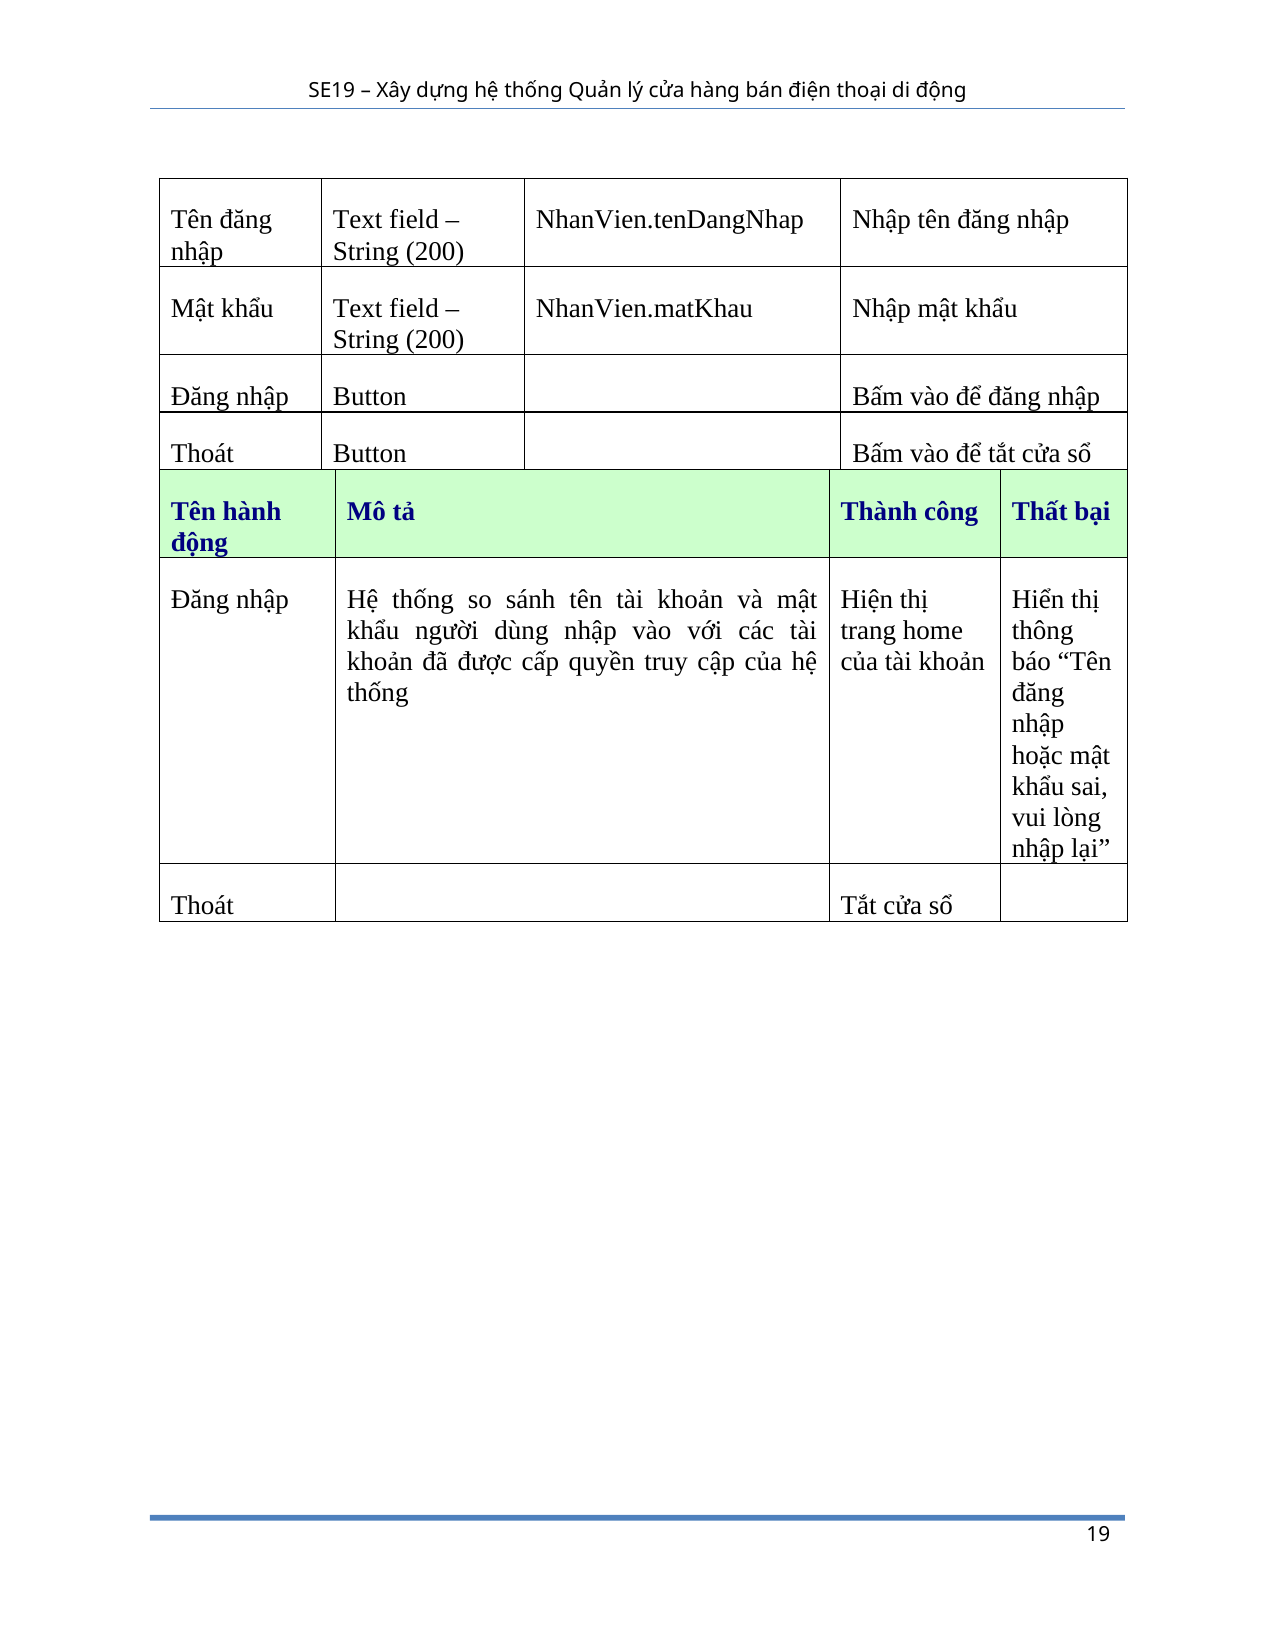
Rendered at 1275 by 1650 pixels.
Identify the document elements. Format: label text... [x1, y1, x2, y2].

table_cell Hiện thị trang home của tài khoản [830, 558, 1000, 863]
table_cell [525, 355, 840, 411]
table_cell Mật khẩu [160, 267, 321, 354]
table_cell Tên đăng nhập [160, 179, 321, 266]
table_cell NhanVien.tenDangNhap [525, 179, 840, 266]
table_cell Tên hành động [160, 470, 335, 557]
table_cell Nhập mật khẩu [841, 267, 1127, 354]
table_cell Thoát [160, 413, 321, 469]
table_cell Button [322, 355, 524, 411]
table_cell Thất bại [1001, 470, 1127, 557]
table_cell [525, 413, 840, 469]
table_cell Button [322, 413, 524, 469]
table_cell Nhập tên đăng nhập [841, 179, 1127, 266]
table_cell Hiển thị thông báo “Tên đăng nhập hoặc mật khẩu sai, vui lòng nhập lại” [1001, 558, 1127, 863]
table_cell Đăng nhập [160, 355, 321, 411]
table_cell [336, 864, 829, 921]
table_cell Tắt cửa sổ [830, 864, 1000, 921]
table_cell Thành công [830, 470, 1000, 557]
table_cell Text field – String (200) [322, 179, 524, 266]
table_cell NhanVien.matKhau [525, 267, 840, 354]
table_cell Thoát [160, 864, 335, 921]
table_cell Bấm vào để đăng nhập [841, 355, 1127, 411]
table_cell Mô tả [336, 470, 829, 557]
table_cell Text field – String (200) [322, 267, 524, 354]
table_cell Bấm vào để tắt cửa sổ [841, 413, 1127, 469]
table_cell [1001, 864, 1127, 921]
table_cell Hệ thống so sánh tên tài khoản và mật khẩu người dùng nhập vào với các tài khoản đã được cấp quyền truy cập của hệ thống [336, 558, 829, 863]
table_cell Đăng nhập [160, 558, 335, 863]
